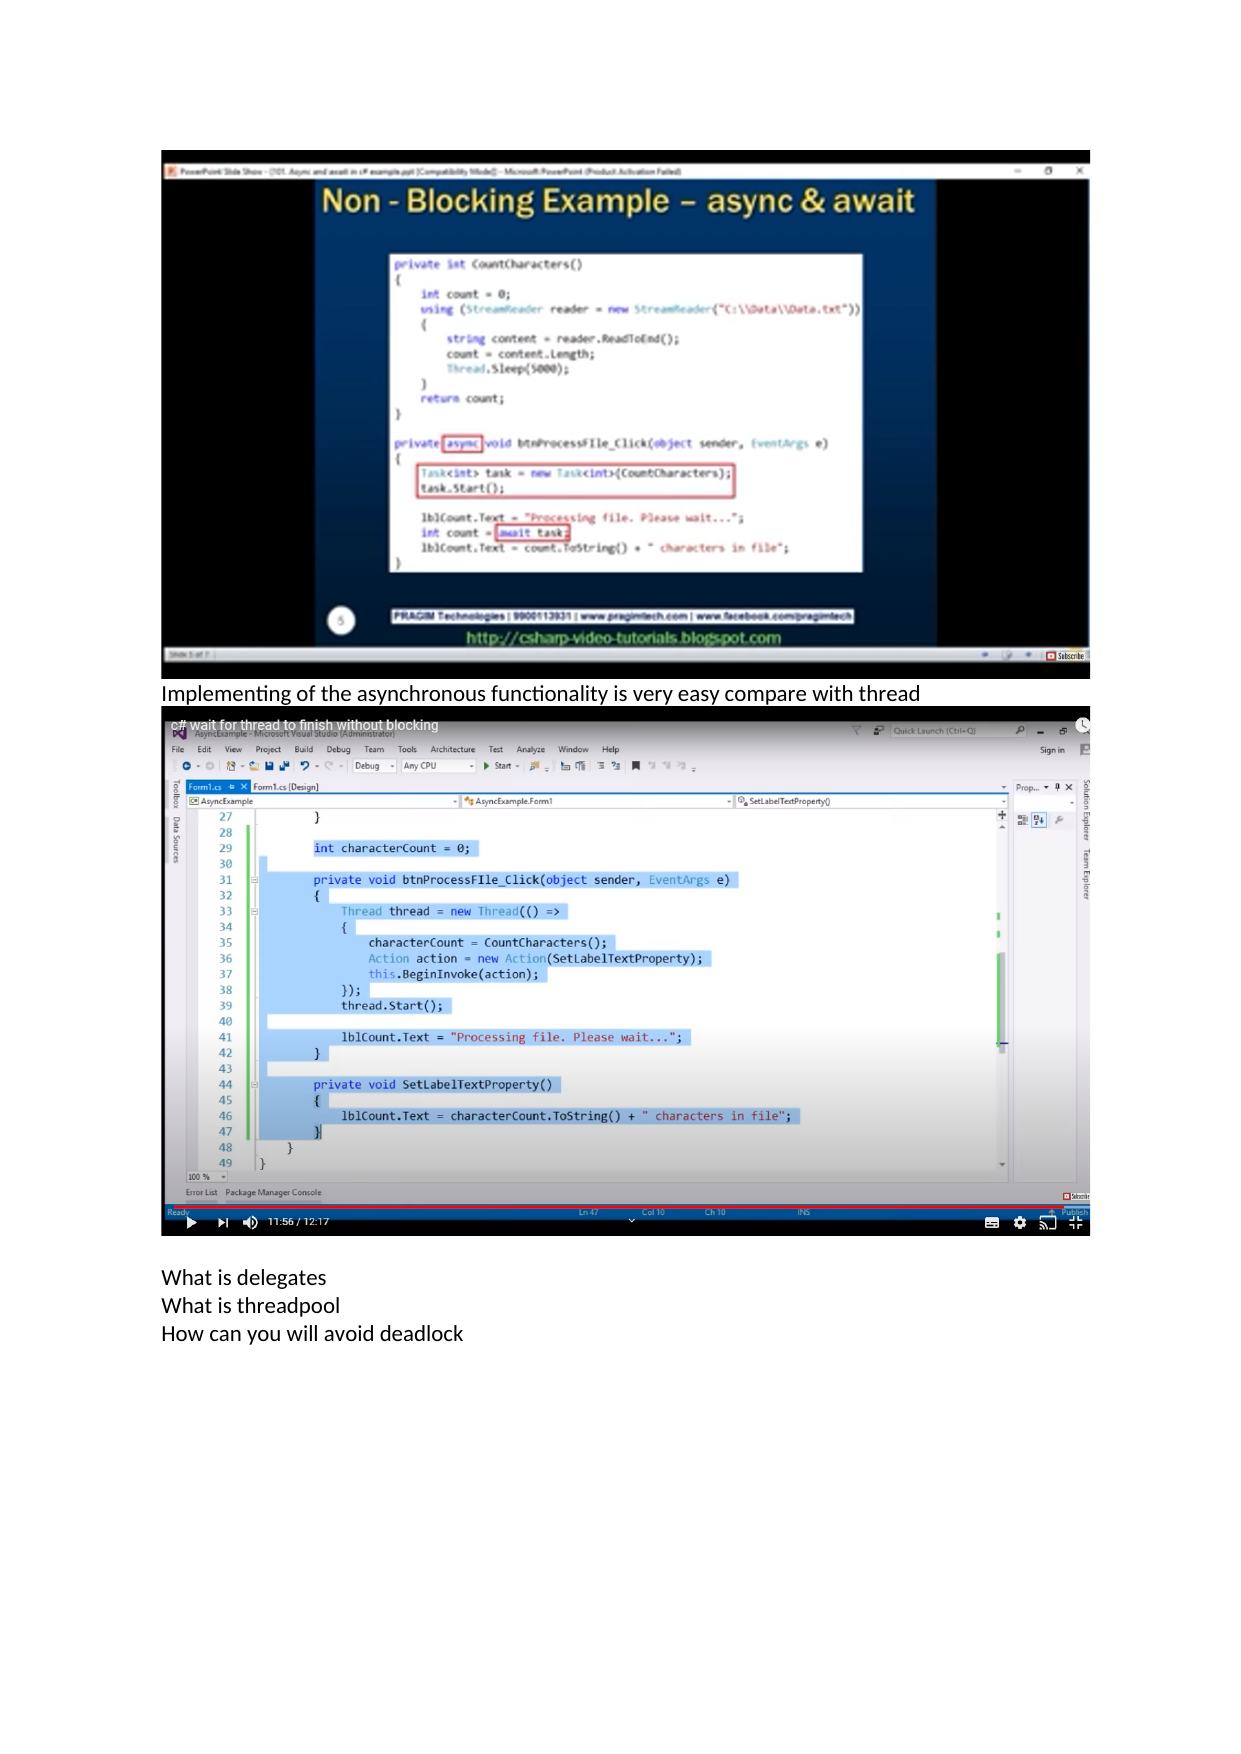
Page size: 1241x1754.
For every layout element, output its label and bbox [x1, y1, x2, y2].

picture [161, 150, 1091, 679]
picture [161, 706, 1091, 1236]
table_cell [150, 150, 1090, 1348]
